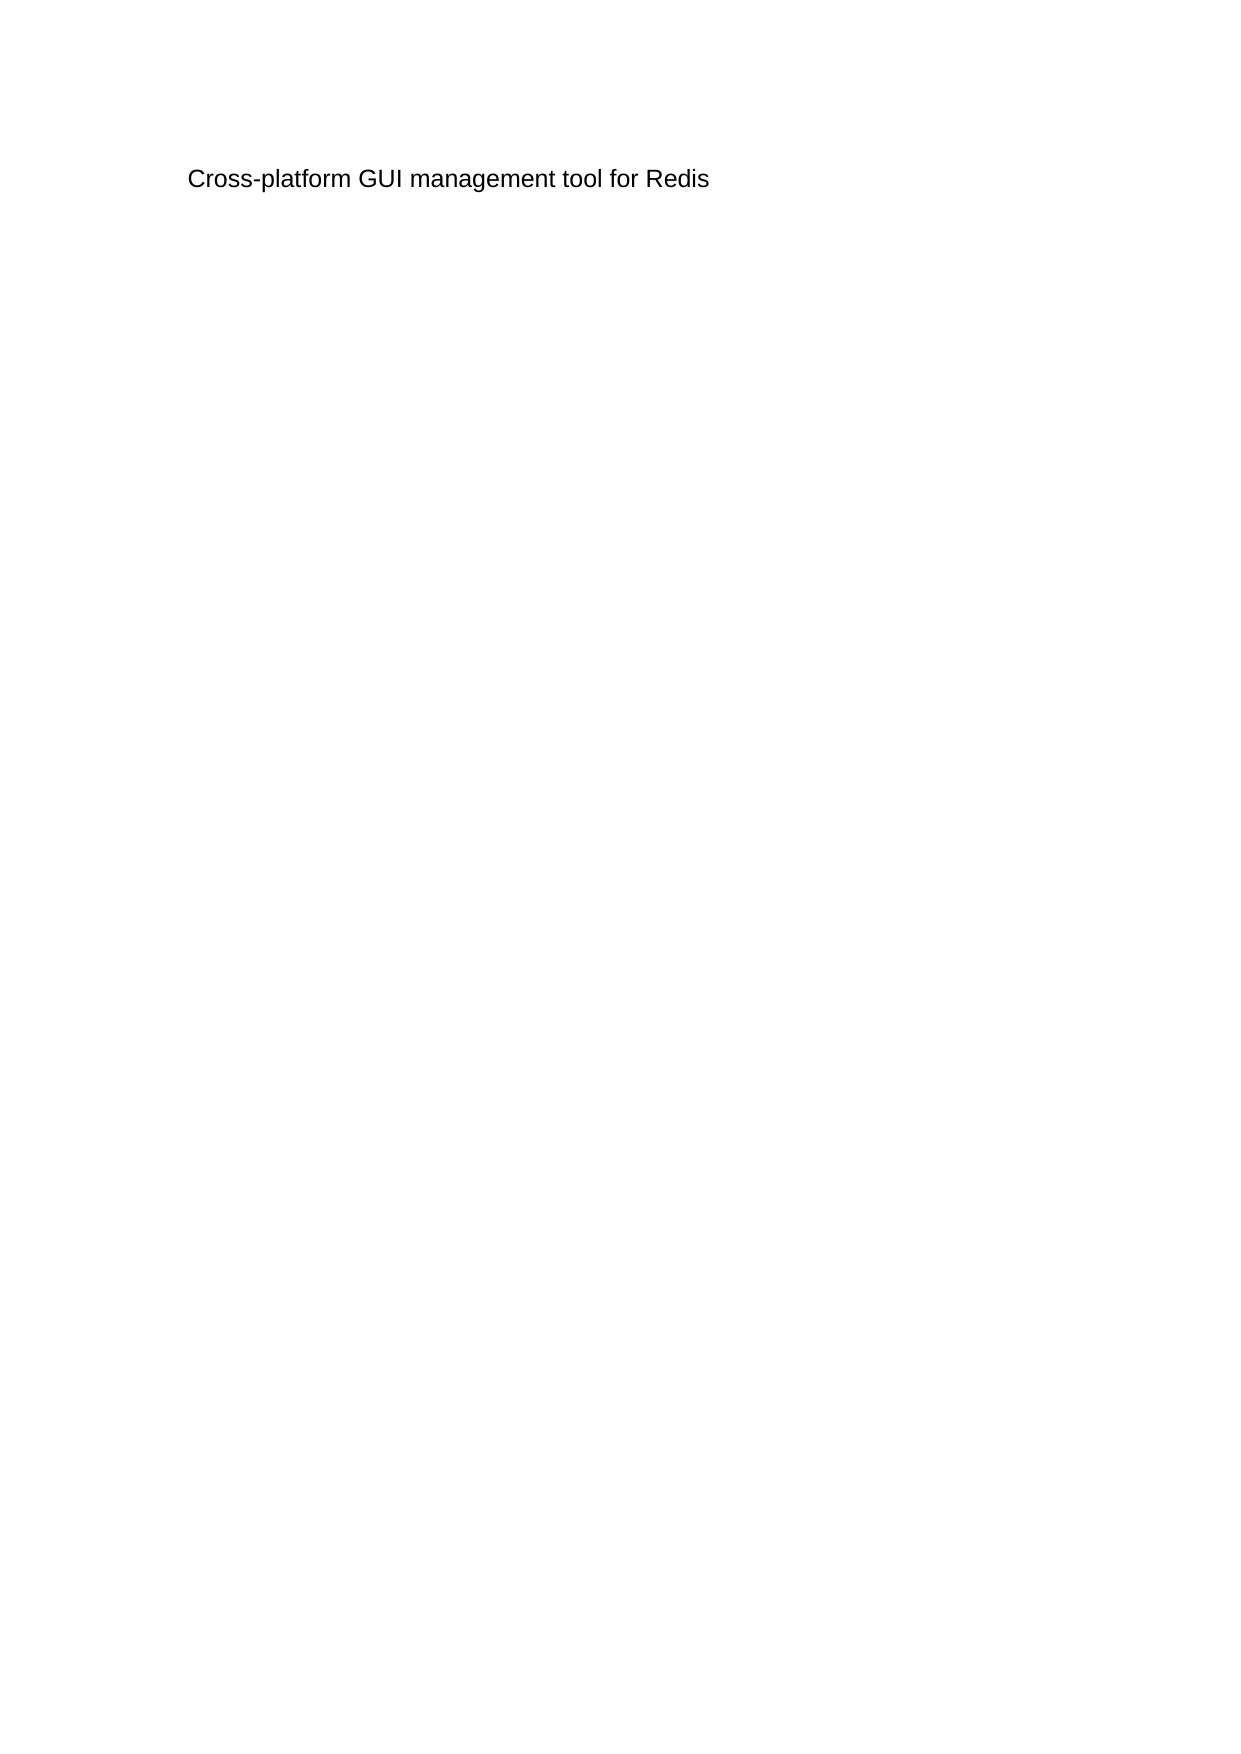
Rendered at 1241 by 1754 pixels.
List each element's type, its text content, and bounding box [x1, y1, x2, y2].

text RedisDesktopManager 跨平台开源 Redis ® 管理工具 RDM 是易于使用的 GUI 工具，可用于 Windows，Linux，MacOS 和 iPadOS。 Cross-platform GUI management tool for Redis [187, 162, 1053, 194]
